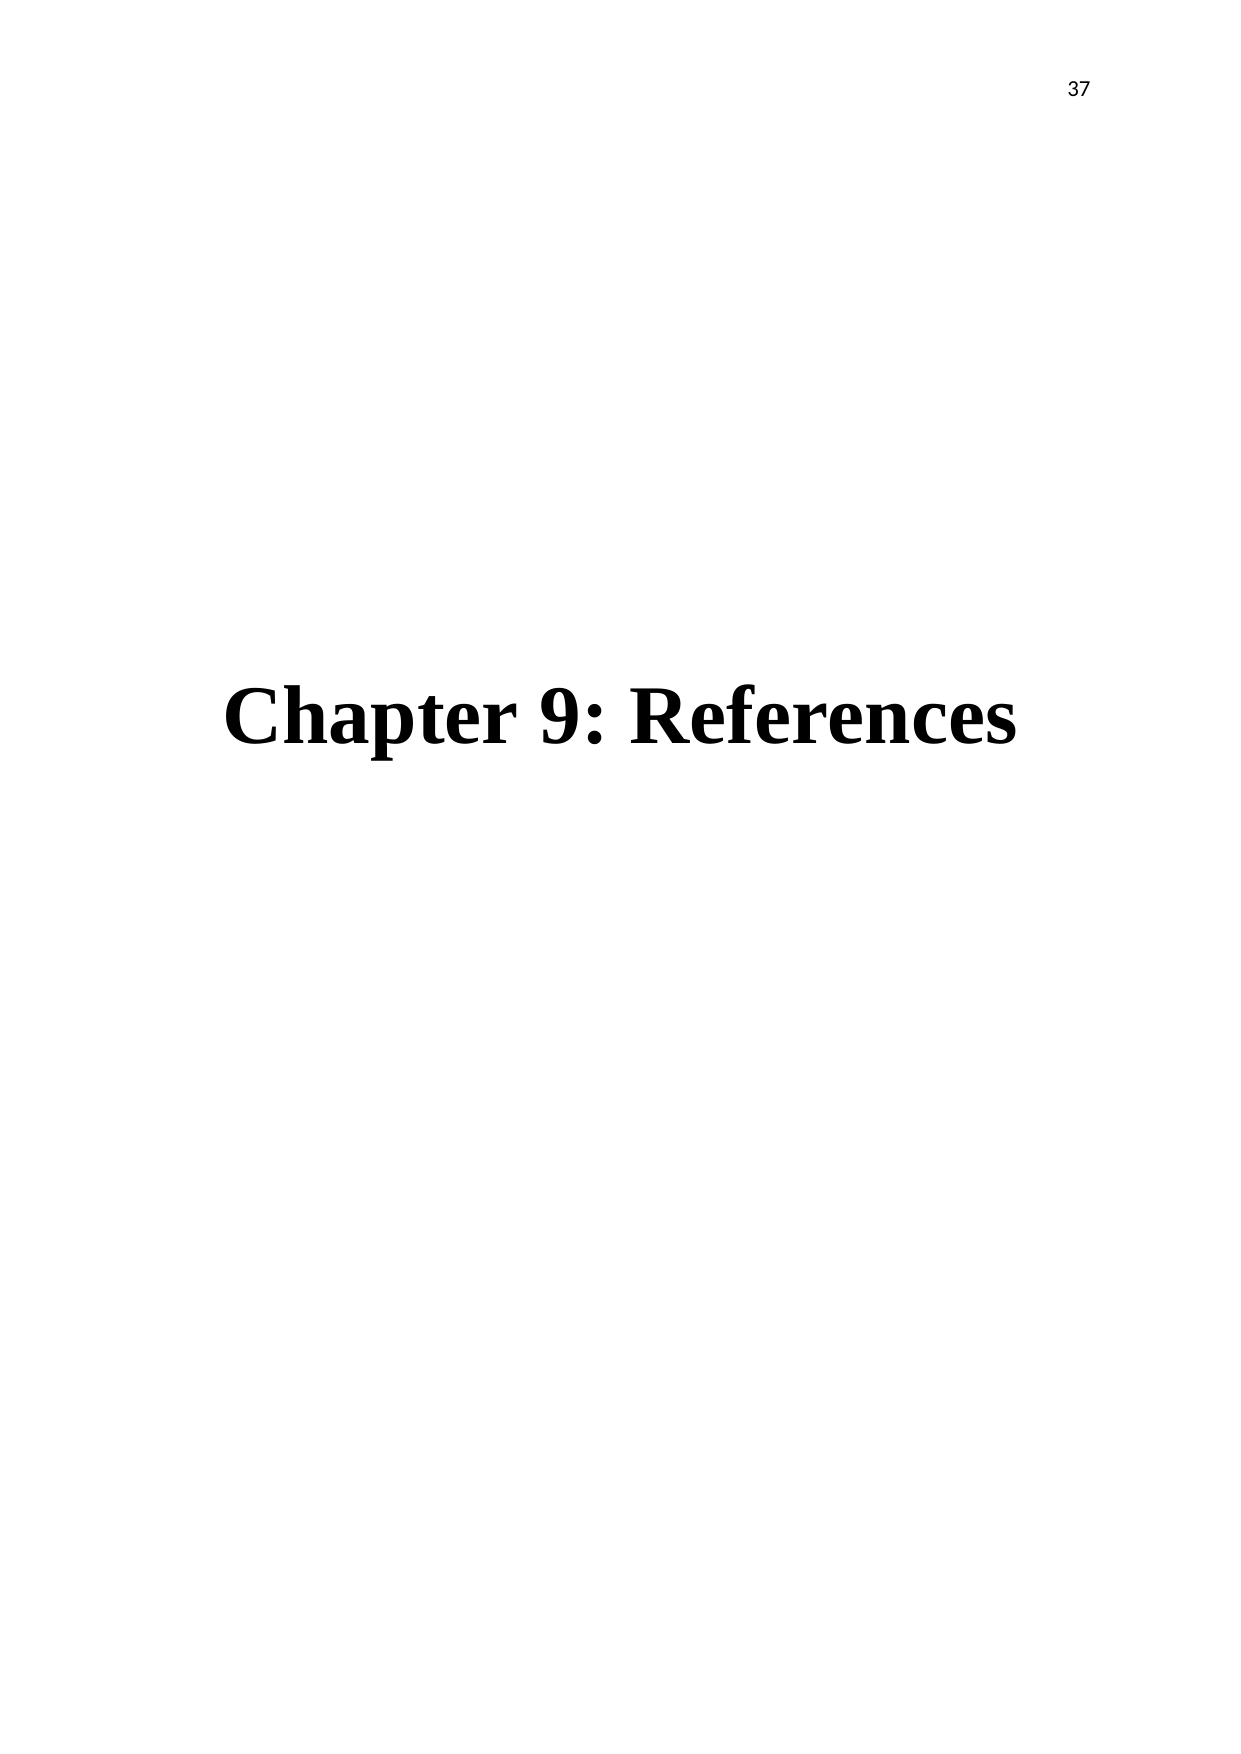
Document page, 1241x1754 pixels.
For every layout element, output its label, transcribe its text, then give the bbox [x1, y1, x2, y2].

text Chapter 9: References [150, 666, 1090, 762]
